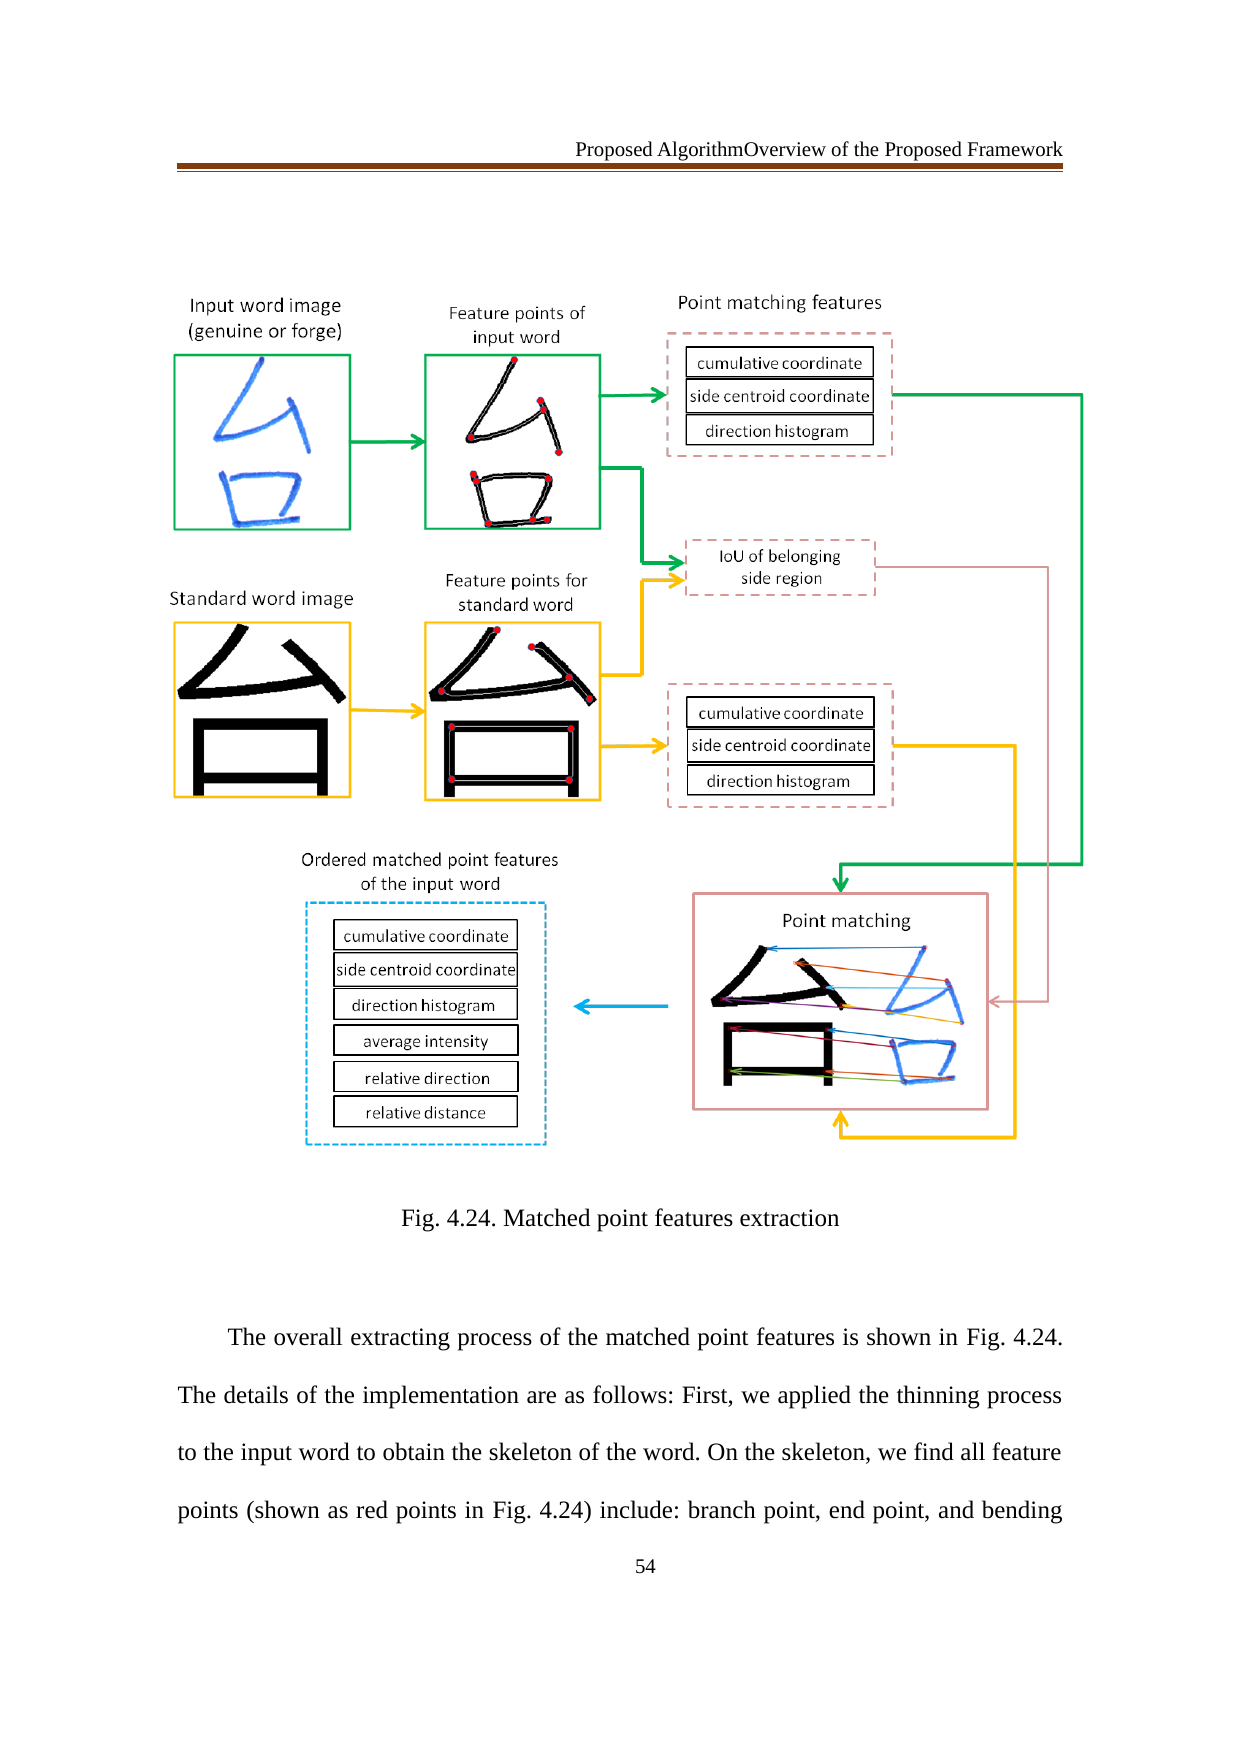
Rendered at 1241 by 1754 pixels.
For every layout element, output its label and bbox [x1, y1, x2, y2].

text [177, 1294, 1063, 1524]
picture [156, 283, 1084, 1146]
